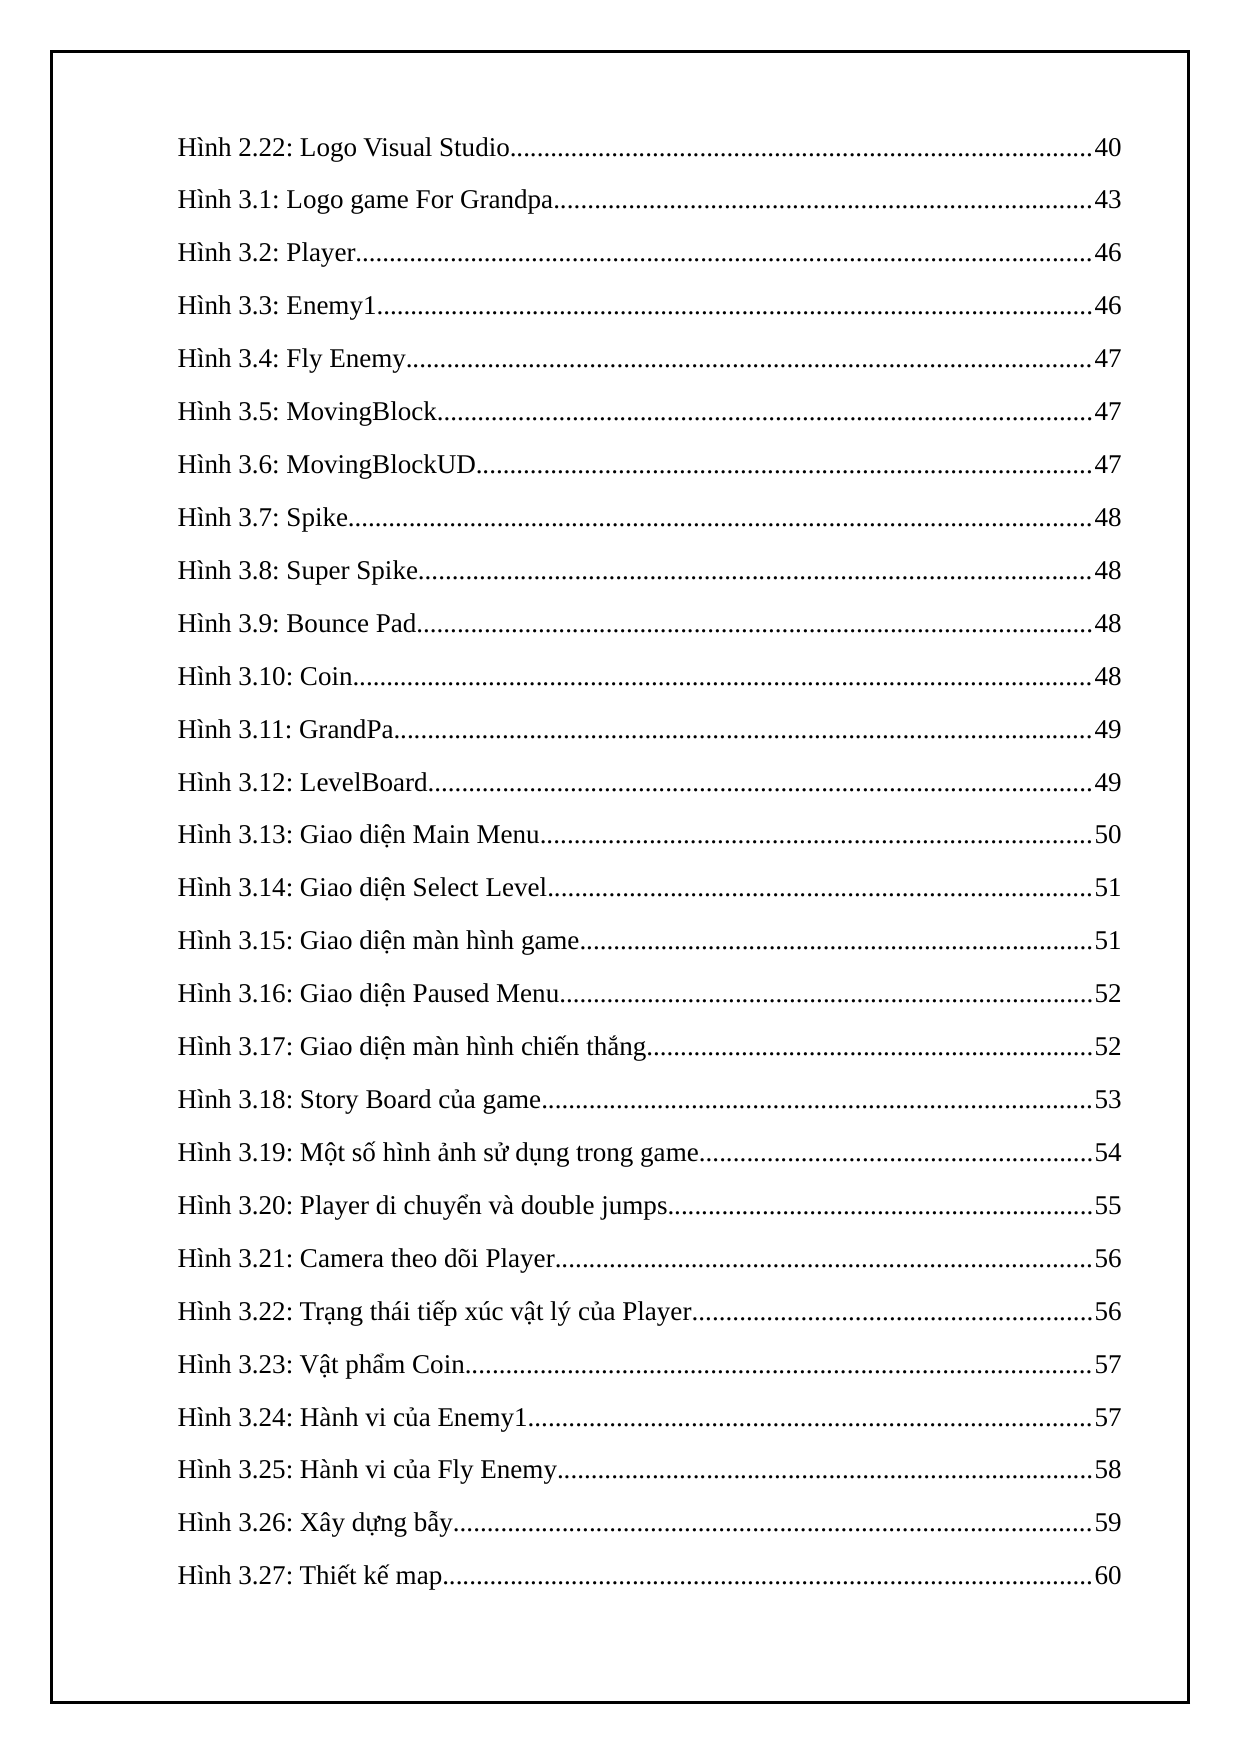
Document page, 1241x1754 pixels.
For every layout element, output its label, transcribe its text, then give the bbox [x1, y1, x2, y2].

text Hình 3.11: GrandPa 49 [177, 713, 1122, 744]
text Hình 3.23: Vật phẩm Coin 57 [177, 1348, 1122, 1379]
text Hình 3.8: Super Spike 48 [177, 554, 1122, 585]
text Hình 3.1: Logo game For Grandpa 43 [177, 183, 1122, 215]
text Hình 3.15: Giao diện màn hình game 51 [177, 924, 1122, 956]
text Hình 3.10: Coin 48 [177, 660, 1122, 691]
text Hình 3.24: Hành vi của Enemy1 57 [177, 1401, 1122, 1432]
text Hình 3.12: LevelBoard 49 [177, 766, 1122, 797]
text Hình 3.13: Giao diện Main Menu 50 [177, 818, 1122, 850]
text Hình 3.22: Trạng thái tiếp xúc vật lý của Player 56 [177, 1295, 1122, 1326]
text Hình 3.27: Thiết kế map 60 [177, 1559, 1122, 1591]
text Hình 3.5: MovingBlock 47 [177, 395, 1122, 426]
text Hình 3.26: Xây dựng bẫy 59 [177, 1506, 1122, 1538]
text Hình 2.22: Logo Visual Studio 40 [177, 131, 1122, 162]
text Hình 3.17: Giao diện màn hình chiến thắng 52 [177, 1030, 1122, 1061]
text Hình 3.19: Một số hình ảnh sử dụng trong game 54 [177, 1136, 1122, 1167]
text Hình 3.14: Giao diện Select Level 51 [177, 871, 1122, 903]
text Hình 3.6: MovingBlockUD 47 [177, 448, 1122, 479]
text Hình 3.25: Hành vi của Fly Enemy 58 [177, 1453, 1122, 1485]
text Hình 3.7: Spike 48 [177, 501, 1122, 532]
text Hình 3.9: Bounce Pad 48 [177, 607, 1122, 638]
text Hình 3.2: Player 46 [177, 236, 1122, 268]
text Hình 3.20: Player di chuyển và double jumps 55 [177, 1189, 1122, 1220]
text Hình 3.16: Giao diện Paused Menu 52 [177, 977, 1122, 1008]
text Hình 3.21: Camera theo dõi Player 56 [177, 1242, 1122, 1273]
text Hình 3.18: Story Board của game 53 [177, 1083, 1122, 1114]
text Hình 3.3: Enemy1 46 [177, 289, 1122, 321]
text Hình 3.4: Fly Enemy 47 [177, 342, 1122, 373]
